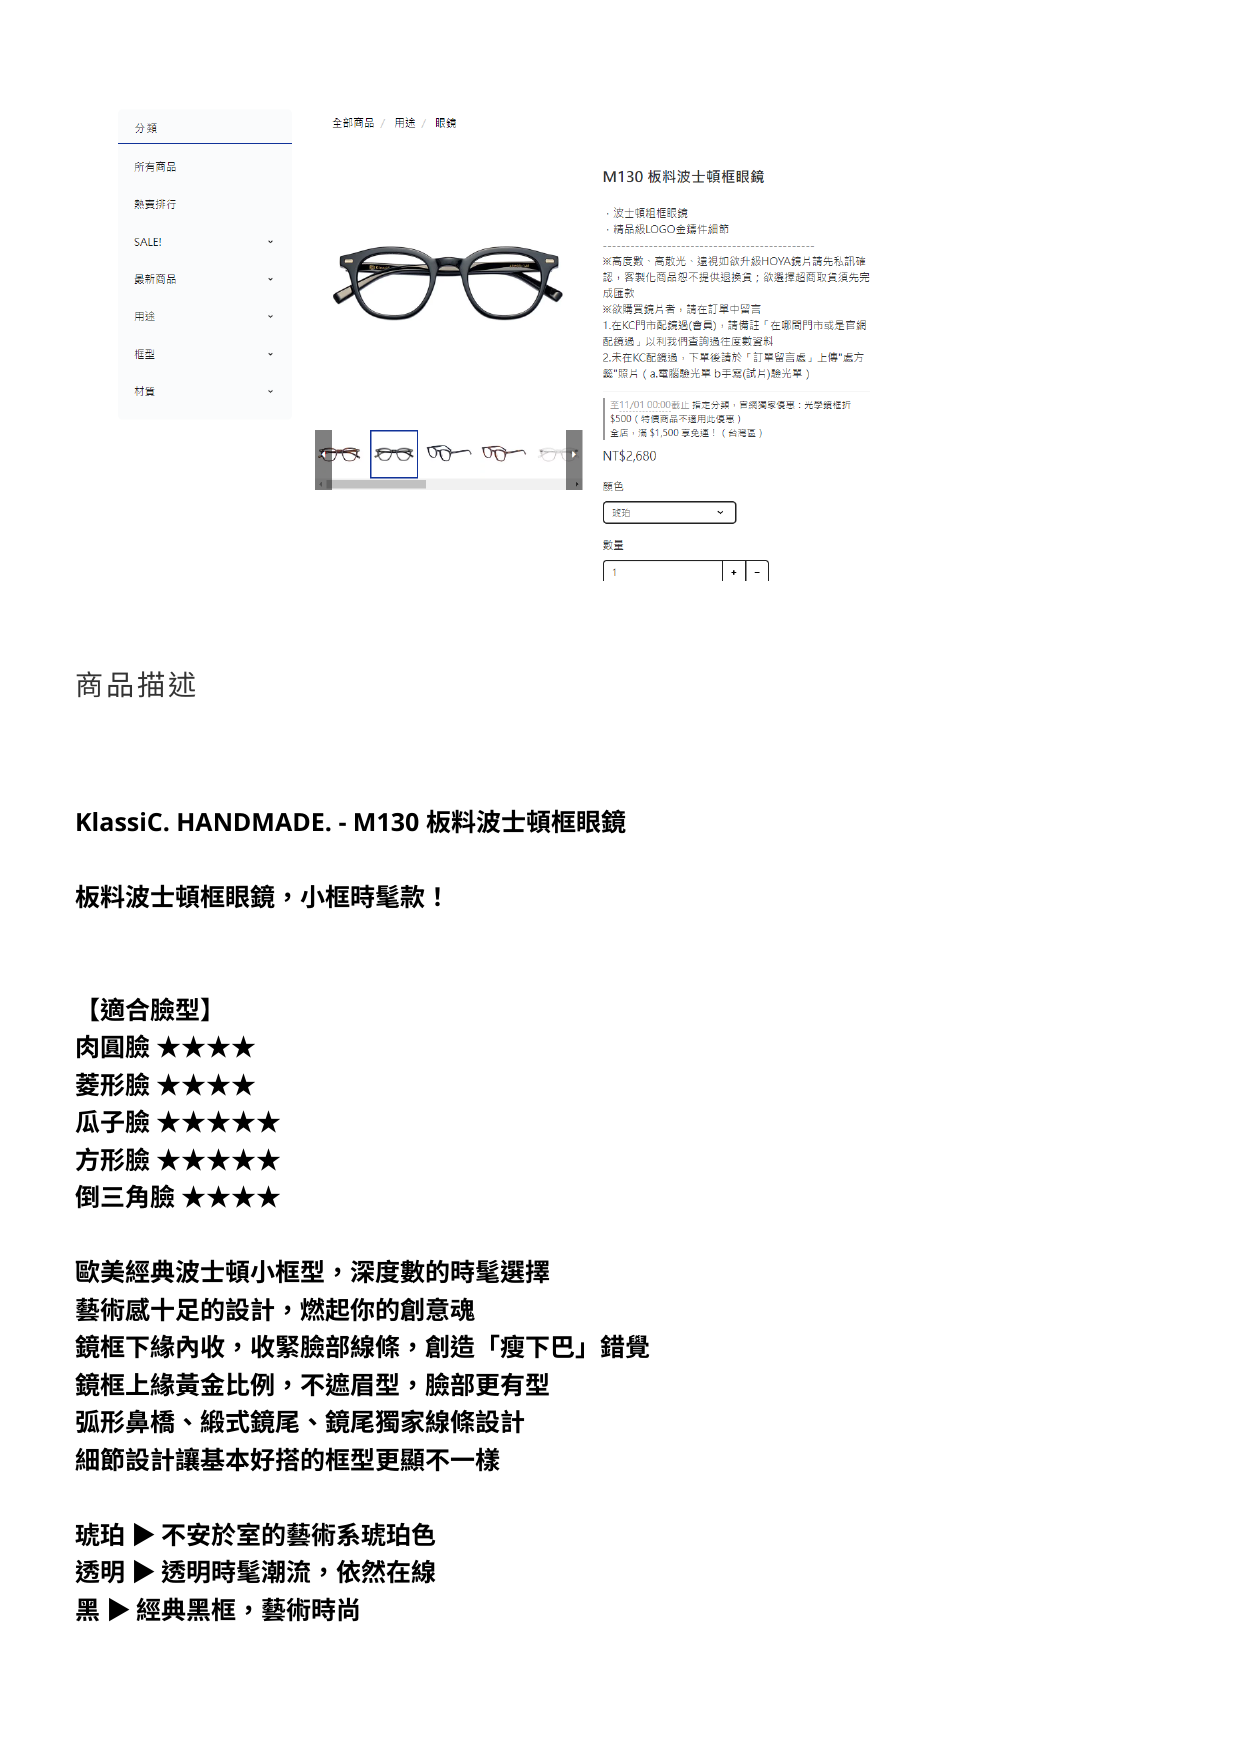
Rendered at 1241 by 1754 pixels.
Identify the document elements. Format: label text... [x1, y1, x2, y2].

subtitle 商品描述 [75, 646, 1165, 721]
text 板料波士頓框眼鏡，小框時髦款！ [75, 840, 1165, 990]
text 【適合臉型】 [75, 990, 1165, 1027]
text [75, 1215, 1165, 1627]
text 肉圓臉 ★★★★ 菱形臉 ★★★★ 瓜子臉 ★★★★★ 方形臉 ★★★★★ 倒三角臉 ★★★★ [75, 1027, 1165, 1215]
text KlassiC. HANDMADE. - M130 板料波士頓框眼鏡 [75, 802, 1165, 840]
picture [75, 89, 976, 581]
